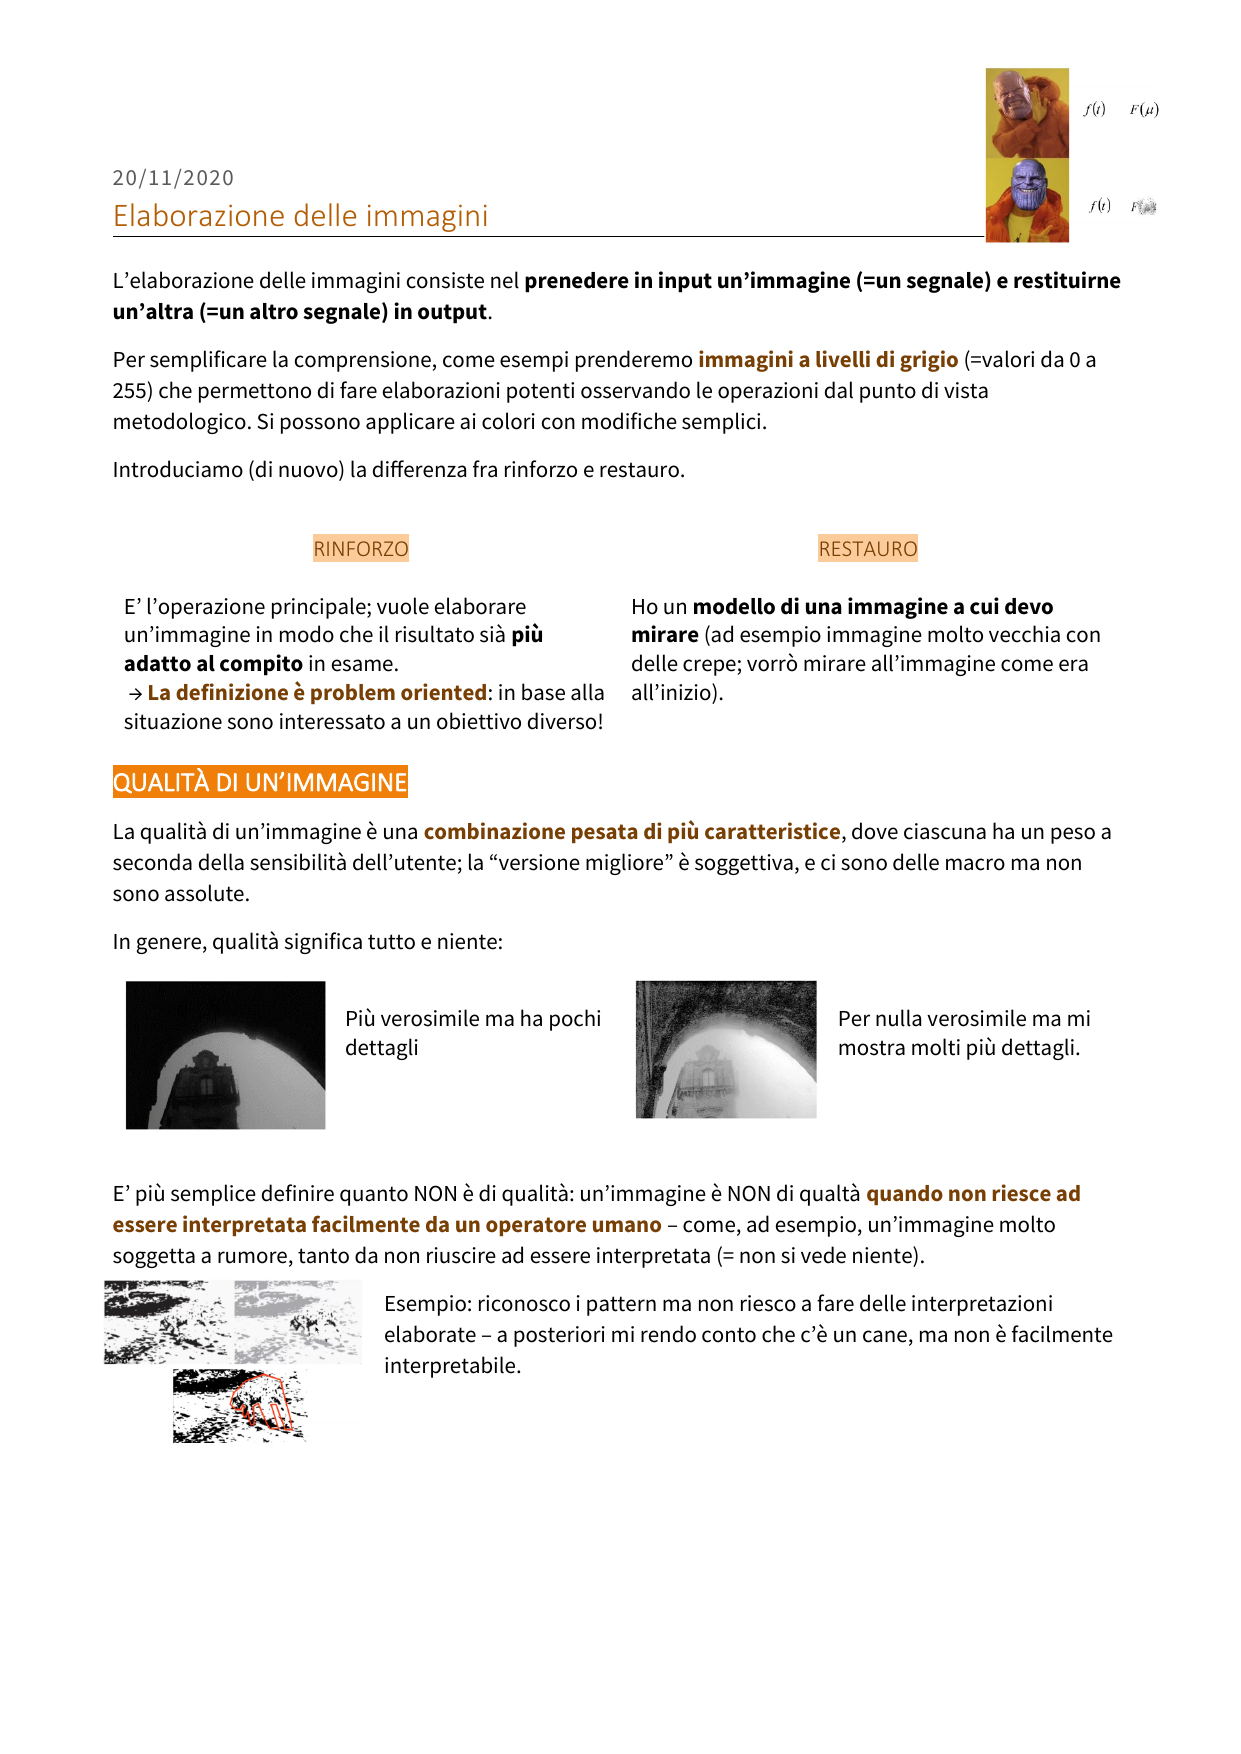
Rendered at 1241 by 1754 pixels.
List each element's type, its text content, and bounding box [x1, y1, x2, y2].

text E’ più semplice definire quanto NON è di qualità: un’immagine è NON di qualtà quando non riesce ad essere interpretata facilmente da un operatore umano – come, ad esempio, un’immagine molto soggetta a rumore, tanto da non riuscire ad essere interpretata (= non si vede niente). [112, 1179, 1128, 1270]
picture [123, 975, 326, 1131]
text Introduciamo (di nuovo) la differenza fra rinforzo e restauro. [112, 455, 1128, 515]
text Per semplificare la comprensione, come esempi prenderemo immagini a livelli di grigio (=valori da 0 a 255) che permettono di fare elaborazioni potenti osservando le operazioni dal punto di vista metodologico. Si possono applicare ai colori con modifiche semplici. [112, 345, 1128, 436]
text L’elaborazione delle immagini consiste nel prenedere in input un’immagine (=un segnale) e restituirne un’altra (=un altro segnale) in output. [112, 266, 1128, 326]
picture [631, 975, 819, 1120]
picture [984, 66, 1160, 245]
text Qualità di un’immagine . [112, 764, 1128, 798]
table_header Restauro . Ho un modello di una immagine a cui devo mirare (ad esempio immagine molto vecchia con delle crepe; vorrò mirare all’immagine come era all’inizio). [620, 534, 1127, 764]
table_header Per nulla verosimile ma mi mostra molti più dettagli. [620, 975, 1127, 1131]
subtitle 20/11/2020 [112, 162, 984, 191]
table_header Rinforzo . E’ l’operazione principale; vuole elaborare un’immagine in modo che il risultato sià più adatto al compito in esame. → La definizione è problem oriented: in base alla situazione sono interessato a un obiettivo diverso! [113, 534, 619, 764]
text La qualità di un’immagine è una combinazione pesata di più caratteristice, dove ciascuna ha un peso a seconda della sensibilità dell’utente; la “versione migliore” è soggettiva, e ci sono delle macro ma non sono assolute. [112, 817, 1128, 908]
picture [102, 1278, 366, 1446]
text In genere, qualità significa tutto e niente: [112, 927, 1128, 956]
table_header Più verosimile ma ha pochi dettagli [326, 975, 619, 1131]
subtitle Elaborazione delle immagini [112, 194, 984, 237]
text Esempio: riconosco i pattern ma non riesco a fare delle interpretazioni elaborate – a posteriori mi rendo conto che c’è un cane, ma non è facilmente interpretabile. [366, 1289, 1128, 1380]
